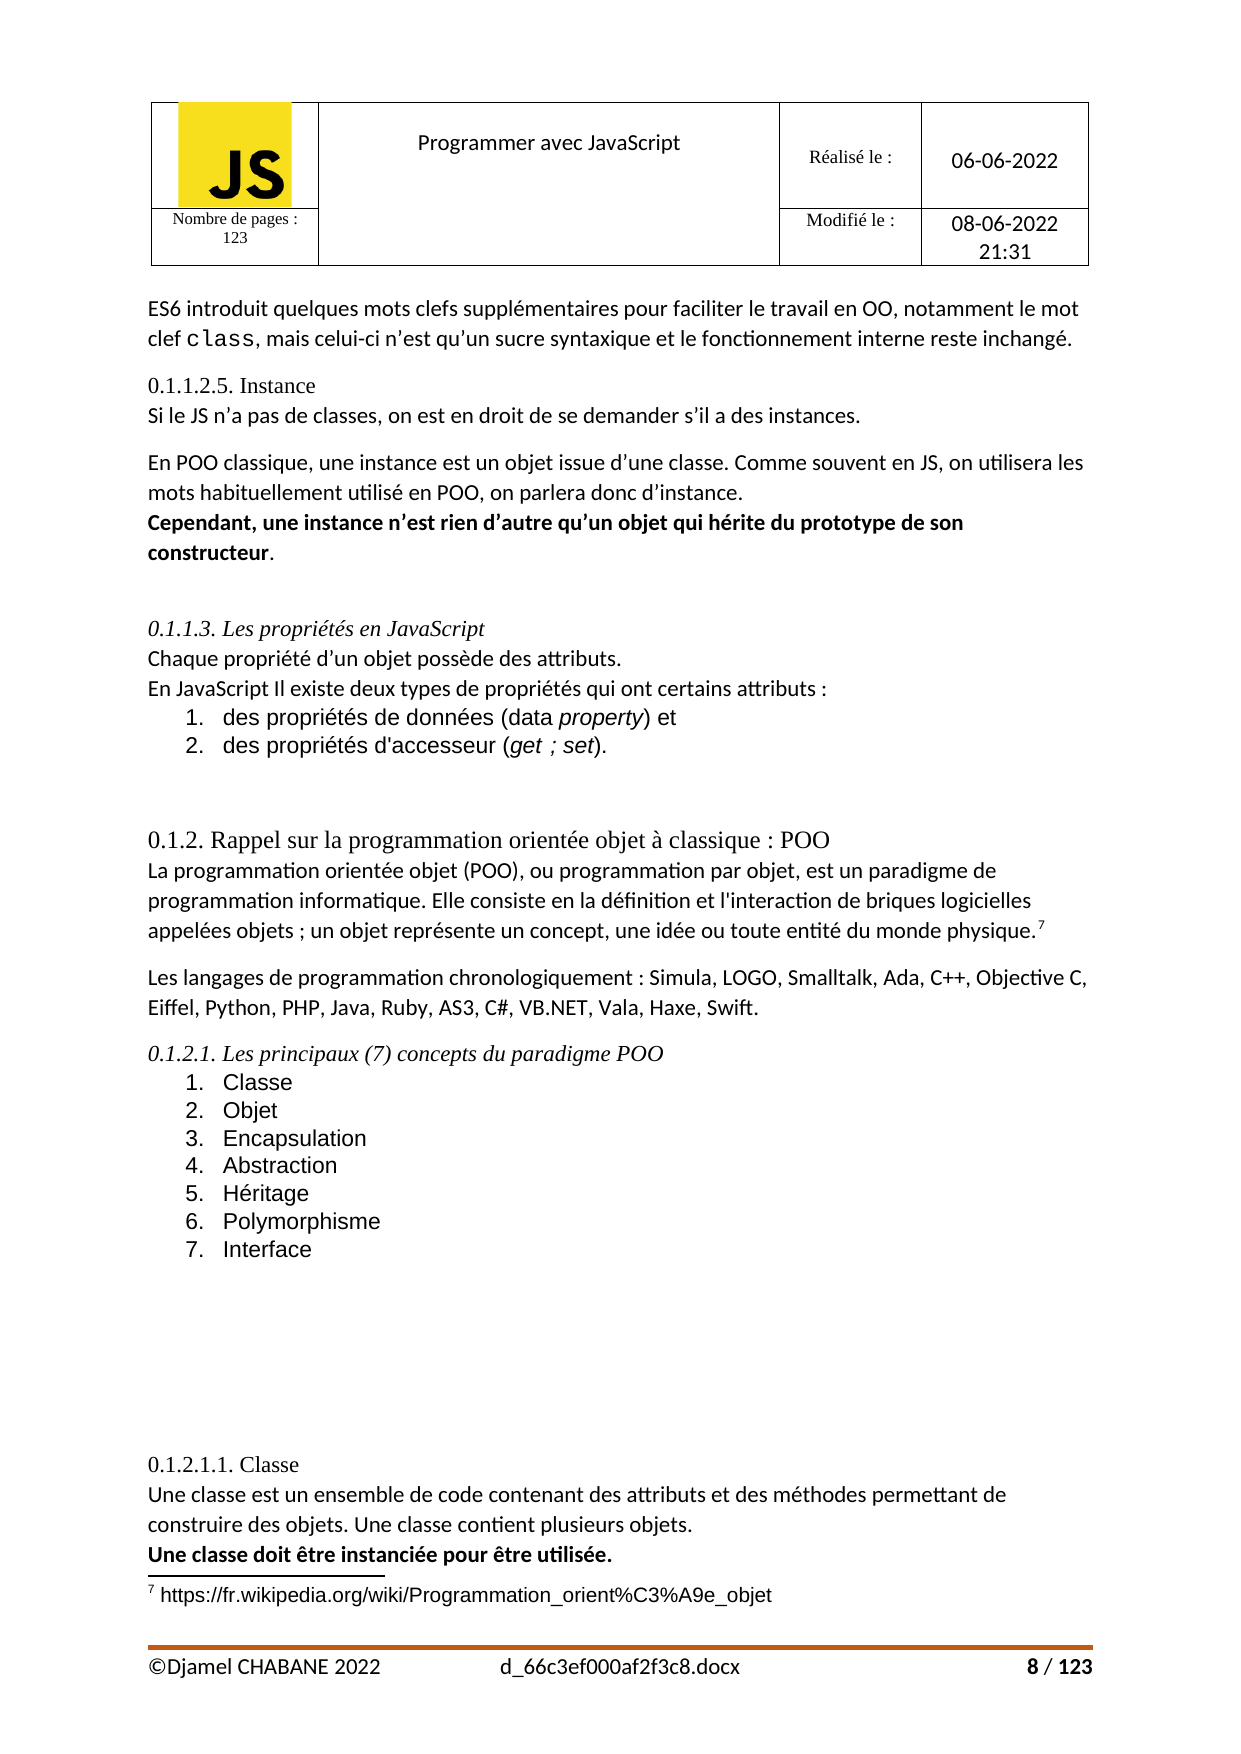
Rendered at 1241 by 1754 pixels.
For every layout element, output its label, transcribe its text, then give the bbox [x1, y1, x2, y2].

list Abstraction [185, 1152, 1093, 1179]
subtitle Instance [148, 372, 1093, 399]
text Cependant, une instance n’est rien d’autre qu’un objet qui hérite du prototype de son constructeur. [148, 508, 1093, 566]
text Une classe doit être instanciée pour être utilisée. [148, 1540, 1093, 1568]
subtitle Les propriétés en JavaScript [148, 616, 1093, 642]
list Encapsulation [185, 1124, 1093, 1151]
text La programmation orientée objet (POO), ou programmation par objet, est un paradigme de programmation informatique. Elle consiste en la définition et l'interaction de briques logicielles appelées objets ; un objet représente un concept, une idée ou toute entité du monde physique. [148, 856, 1093, 944]
list Objet [185, 1097, 1093, 1123]
text En POO classique, une instance est un objet issue d’une classe. Comme souvent en JS, on utilisera les mots habituellement utilisé en POO, on parlera donc d’instance. [148, 448, 1093, 506]
text ES6 introduit quelques mots clefs supplémentaires pour faciliter le travail en OO, notamment le mot clef class, mais celui-ci n’est qu’un sucre syntaxique et le fonctionnement interne reste inchangé. [148, 294, 1093, 353]
subtitle Classe [148, 1452, 1093, 1478]
list des propriétés d'accesseur (get ; set). [185, 732, 1093, 759]
list Polymorphisme [185, 1208, 1093, 1234]
text En JavaScript Il existe deux types de propriétés qui ont certains attributs : [148, 674, 1093, 702]
text Si le JS n’a pas de classes, on est en droit de se demander s’il a des instances. [148, 401, 1093, 429]
text Une classe est un ensemble de code contenant des attributs et des méthodes permettant de construire des objets. Une classe contient plusieurs objets. [148, 1480, 1093, 1538]
subtitle Les principaux (7) concepts du paradigme POO [148, 1040, 1093, 1067]
text Les langages de programmation chronologiquement : Simula, LOGO, Smalltalk, Ada, C++, Objective C, Eiffel, Python, PHP, Java, Ruby, AS3, C#, VB.NET, Vala, Haxe, Swift. [148, 963, 1093, 1021]
text Chaque propriété d’un objet possède des attributs. [148, 644, 1093, 672]
list Interface [185, 1236, 1093, 1262]
picture [178, 102, 292, 207]
list Classe [185, 1069, 1093, 1095]
subtitle Rappel sur la programmation orientée objet à classique : POO [148, 825, 1093, 853]
list Héritage [185, 1180, 1093, 1207]
list des propriétés de données (data property) et [185, 704, 1093, 731]
